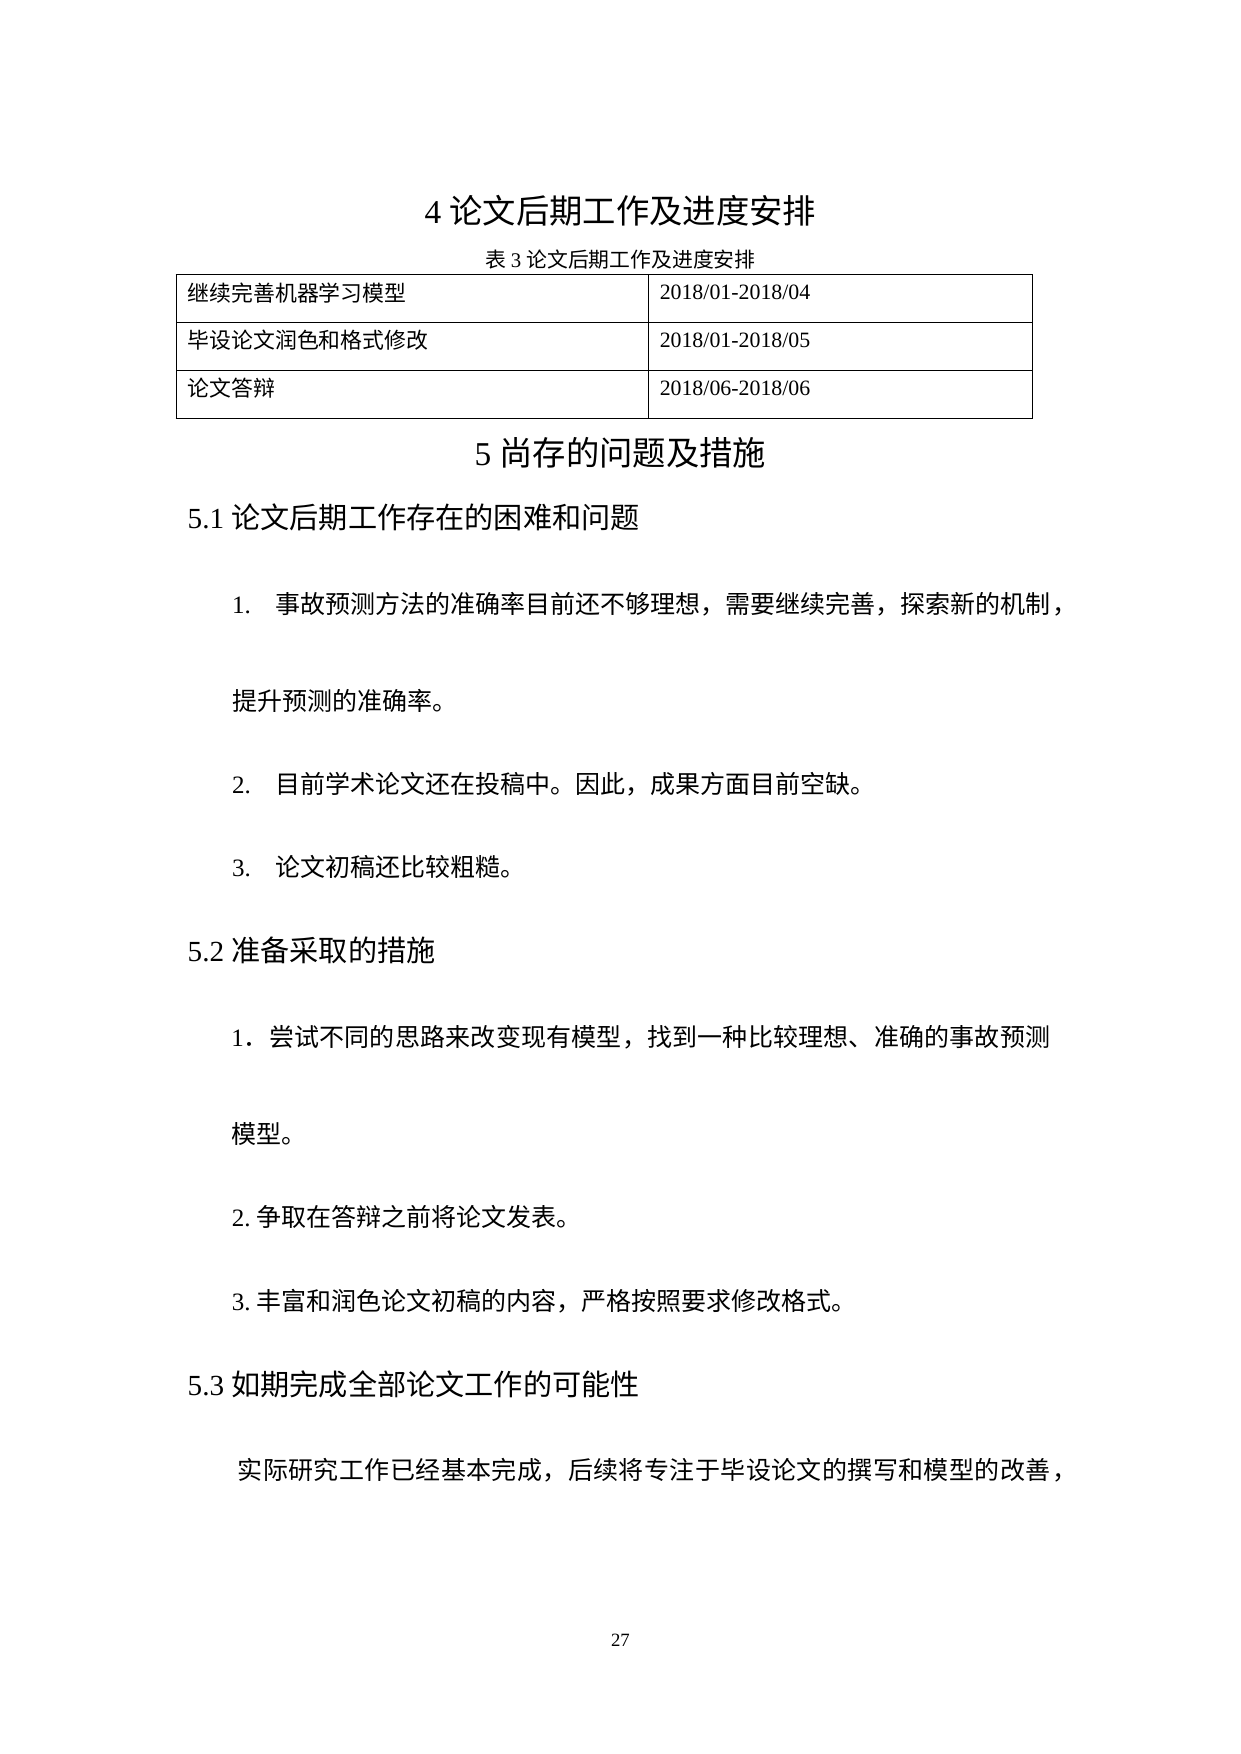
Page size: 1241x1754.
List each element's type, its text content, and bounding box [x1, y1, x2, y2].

text 表 3 论文后期工作及进度安排 [187, 242, 1053, 274]
text 2. 争取在答辩之前将论文发表。 [232, 1183, 1053, 1248]
table_cell 2018/06-2018/06 [649, 371, 1032, 418]
text 5.1 论文后期工作存在的困难和问题 [187, 484, 1053, 549]
list 目前学术论文还在投稿中。因此，成果方面目前空缺。 [232, 750, 1053, 815]
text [187, 1436, 1053, 1501]
table_header 继续完善机器学习模型 [177, 275, 648, 322]
table_header 2018/01-2018/04 [649, 275, 1032, 322]
table_cell 毕设论文润色和格式修改 [177, 323, 648, 370]
text 4 论文后期工作及进度安排 [187, 177, 1053, 242]
text 5 尚存的问题及措施 [187, 419, 1053, 484]
text 1．尝试不同的思路来改变现有模型，找到一种比较理想、准确的事故预测模型。 [231, 1003, 1053, 1165]
text 3. 丰富和润色论文初稿的内容，严格按照要求修改格式。 [232, 1267, 1053, 1332]
list 论文初稿还比较粗糙。 [232, 833, 1053, 898]
table_cell 论文答辩 [177, 371, 648, 418]
text 5.2 准备采取的措施 [187, 917, 1053, 982]
list 事故预测方法的准确率目前还不够理想，需要继续完善，探索新的机制，提升预测的准确率。 [232, 570, 1053, 732]
table_cell 2018/01-2018/05 [649, 323, 1032, 370]
text 5.3 如期完成全部论文工作的可能性 [187, 1350, 1053, 1415]
